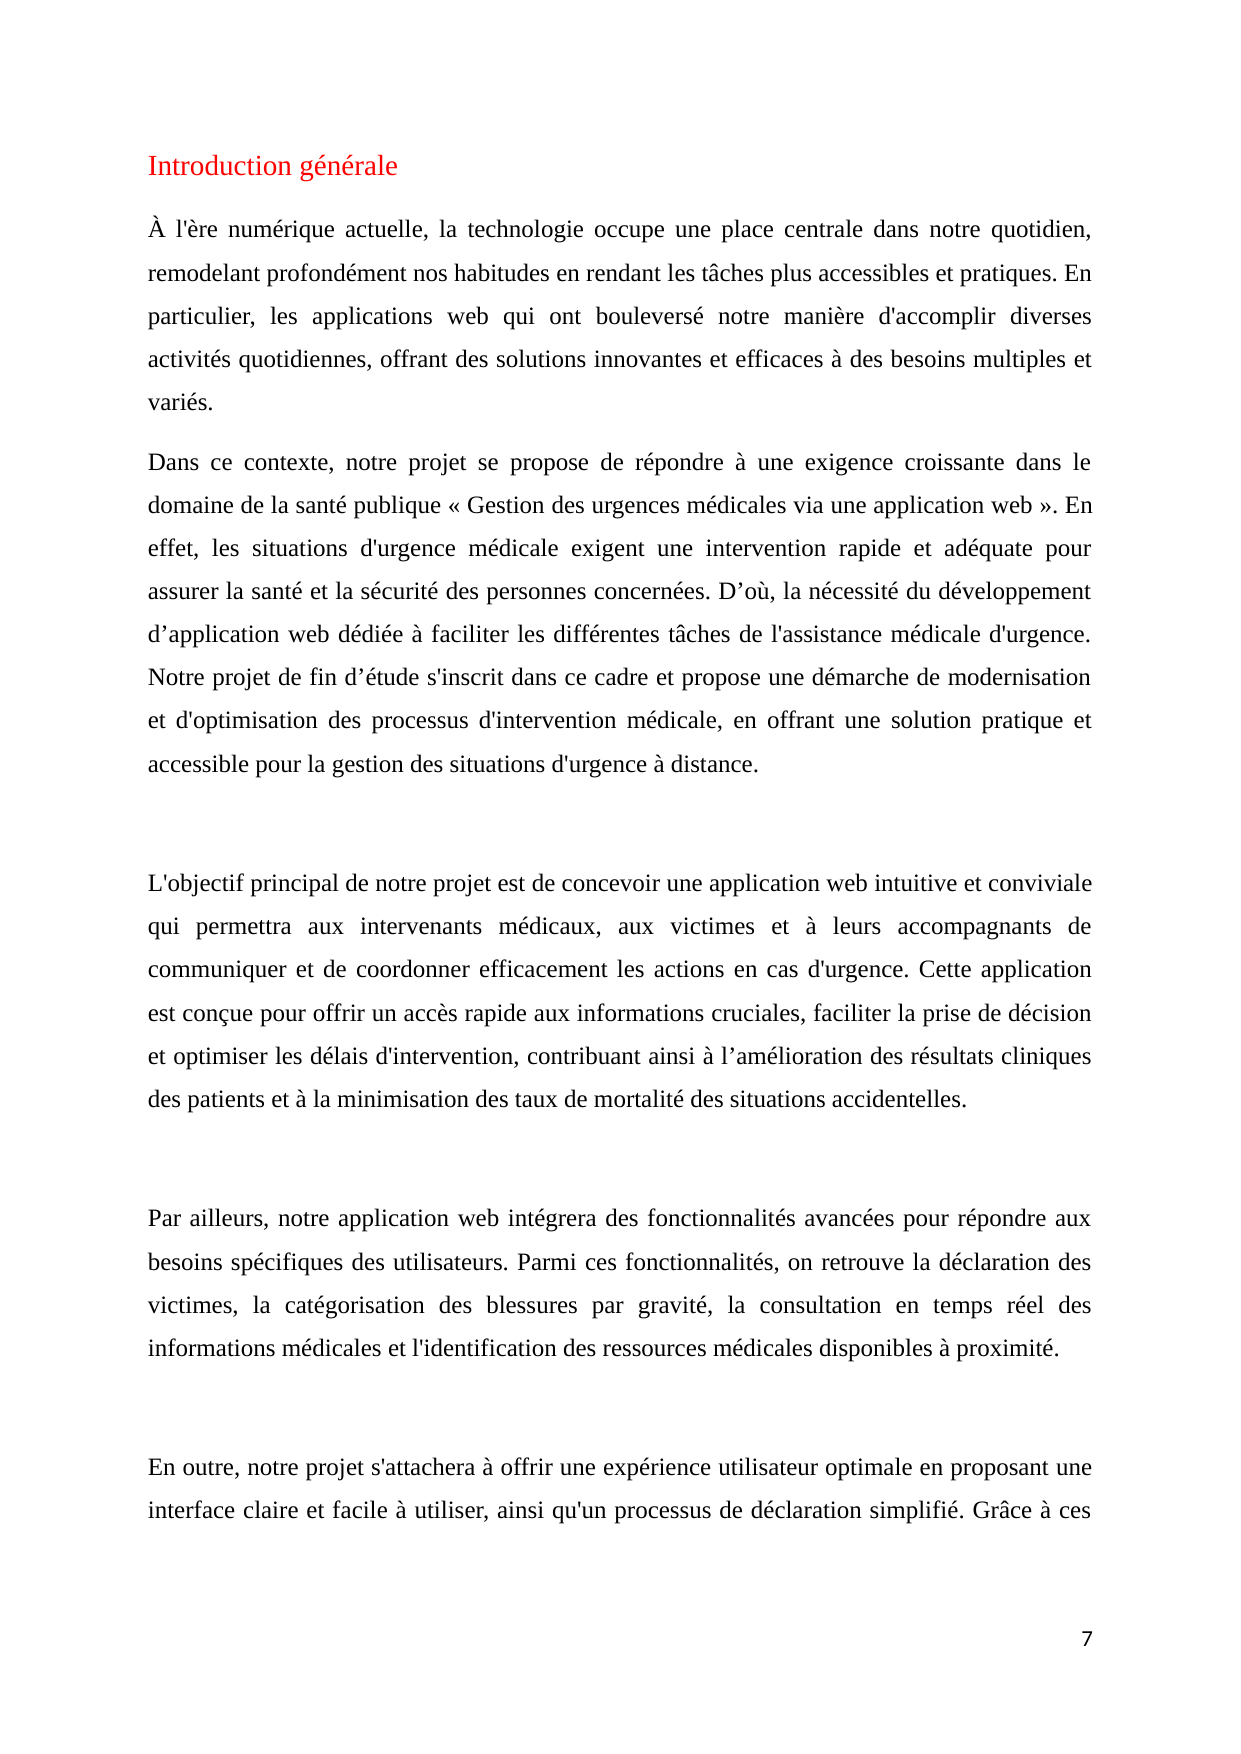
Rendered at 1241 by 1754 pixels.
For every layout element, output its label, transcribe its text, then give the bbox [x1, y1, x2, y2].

text Par ailleurs, notre application web intégrera des fonctionnalités avancées pour répondre aux besoins spécifiques des utilisateurs. Parmi ces fonctionnalités, on retrouve la déclaration des victimes, la catégorisation des blessures par gravité, la consultation en temps réel des informations médicales et l'identification des ressources médicales disponibles à proximité. [148, 1203, 1093, 1362]
text À l'ère numérique actuelle, la technologie occupe une place centrale dans notre quotidien, remodelant profondément nos habitudes en rendant les tâches plus accessibles et pratiques. En particulier, les applications web qui ont bouleversé notre manière d'accomplir diverses activités quotidiennes, offrant des solutions innovantes et efficaces à des besoins multiples et variés. [148, 214, 1093, 416]
text Dans ce contexte, notre projet se propose de répondre à une exigence croissante dans le domaine de la santé publique « Gestion des urgences médicales via une application web ». En effet, les situations d'urgence médicale exigent une intervention rapide et adéquate pour assurer la santé et la sécurité des personnes concernées. D’où, la nécessité du développement d’application web dédiée à faciliter les différentes tâches de l'assistance médicale d'urgence. Notre projet de fin d’étude s'inscrit dans ce cadre et propose une démarche de modernisation et d'optimisation des processus d'intervention médicale, en offrant une solution pratique et accessible pour la gestion des situations d'urgence à distance. [148, 447, 1093, 777]
text L'objectif principal de notre projet est de concevoir une application web intuitive et conviviale qui permettra aux intervenants médicaux, aux victimes et à leurs accompagnants de communiquer et de coordonner efficacement les actions en cas d'urgence. Cette application est conçue pour offrir un accès rapide aux informations cruciales, faciliter la prise de décision et optimiser les délais d'intervention, contribuant ainsi à l’amélioration des résultats cliniques des patients et à la minimisation des taux de mortalité des situations accidentelles. [148, 868, 1093, 1113]
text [148, 1452, 1093, 1524]
text Introduction générale [148, 148, 1093, 181]
